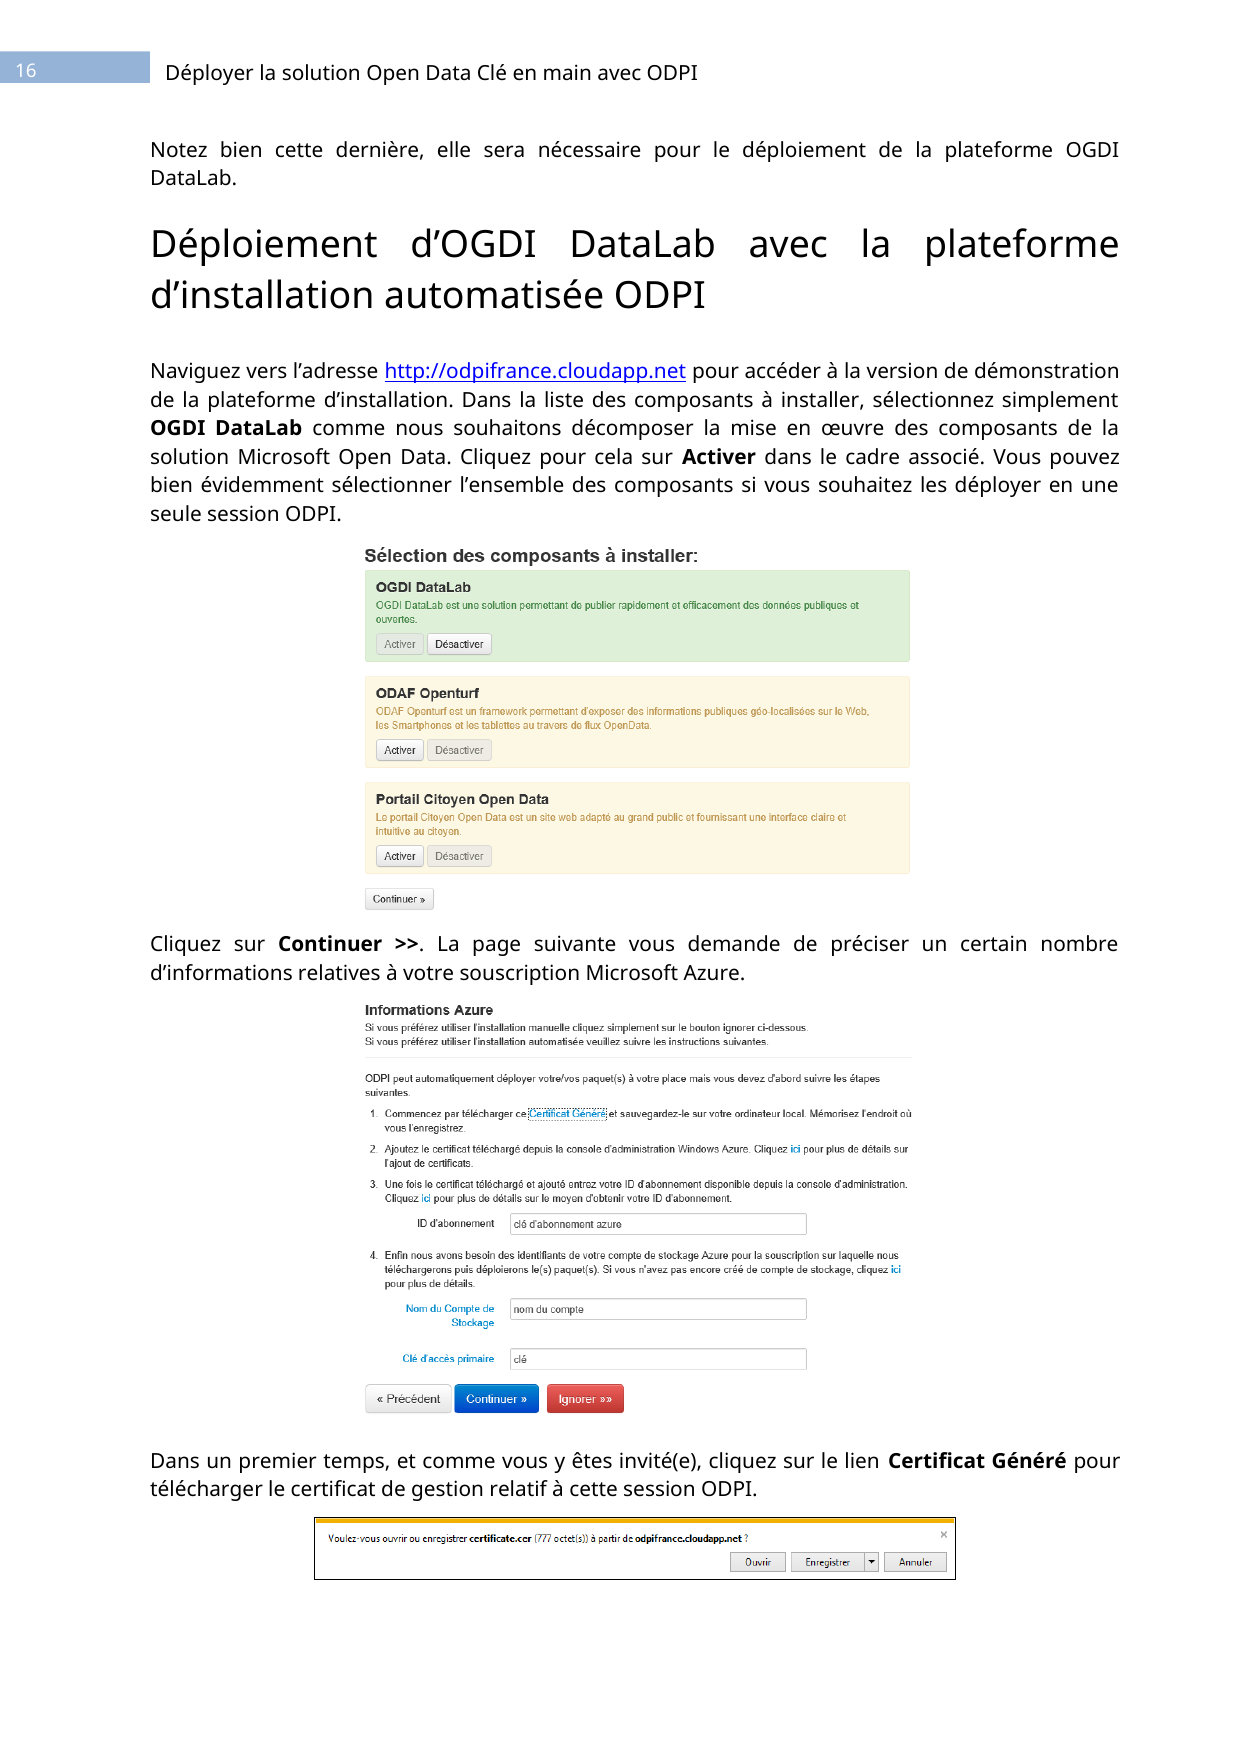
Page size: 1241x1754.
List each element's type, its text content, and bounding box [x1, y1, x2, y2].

picture [351, 539, 919, 917]
text Naviguez vers l’adresse http://odpifrance.cloudapp.net pour accéder à la version de démonstration de la plateforme d’installation. Dans la liste des composants à installer, sélectionnez simplement OGDI DataLab comme nous souhaitons décomposer la mise en œuvre des composants de la solution Microsoft Open Data. Cliquez pour cela sur Activer dans le cadre associé. Vous pouvez bien évidemment sélectionner l’ensemble des composants si vous souhaitez les déployer en une seule session ODPI. [150, 356, 1120, 527]
text Notez bien cette dernière, elle sera nécessaire pour le déploiement de la plateforme OGDI DataLab. [150, 135, 1120, 192]
subtitle Déploiement d’OGDI DataLab avec la plateforme d’installation automatisée ODPI [150, 217, 1120, 319]
text Cliquez sur Continuer >>. La page suivante vous demande de préciser un certain nombre d’informations relatives à votre souscription Microsoft Azure. [150, 929, 1120, 986]
picture [348, 998, 922, 1434]
text Dans un premier temps, et comme vous y êtes invité(e), cliquez sur le lien Certificat Généré pour télécharger le certificat de gestion relatif à cette session ODPI. [150, 1446, 1120, 1503]
picture [313, 1515, 957, 1581]
